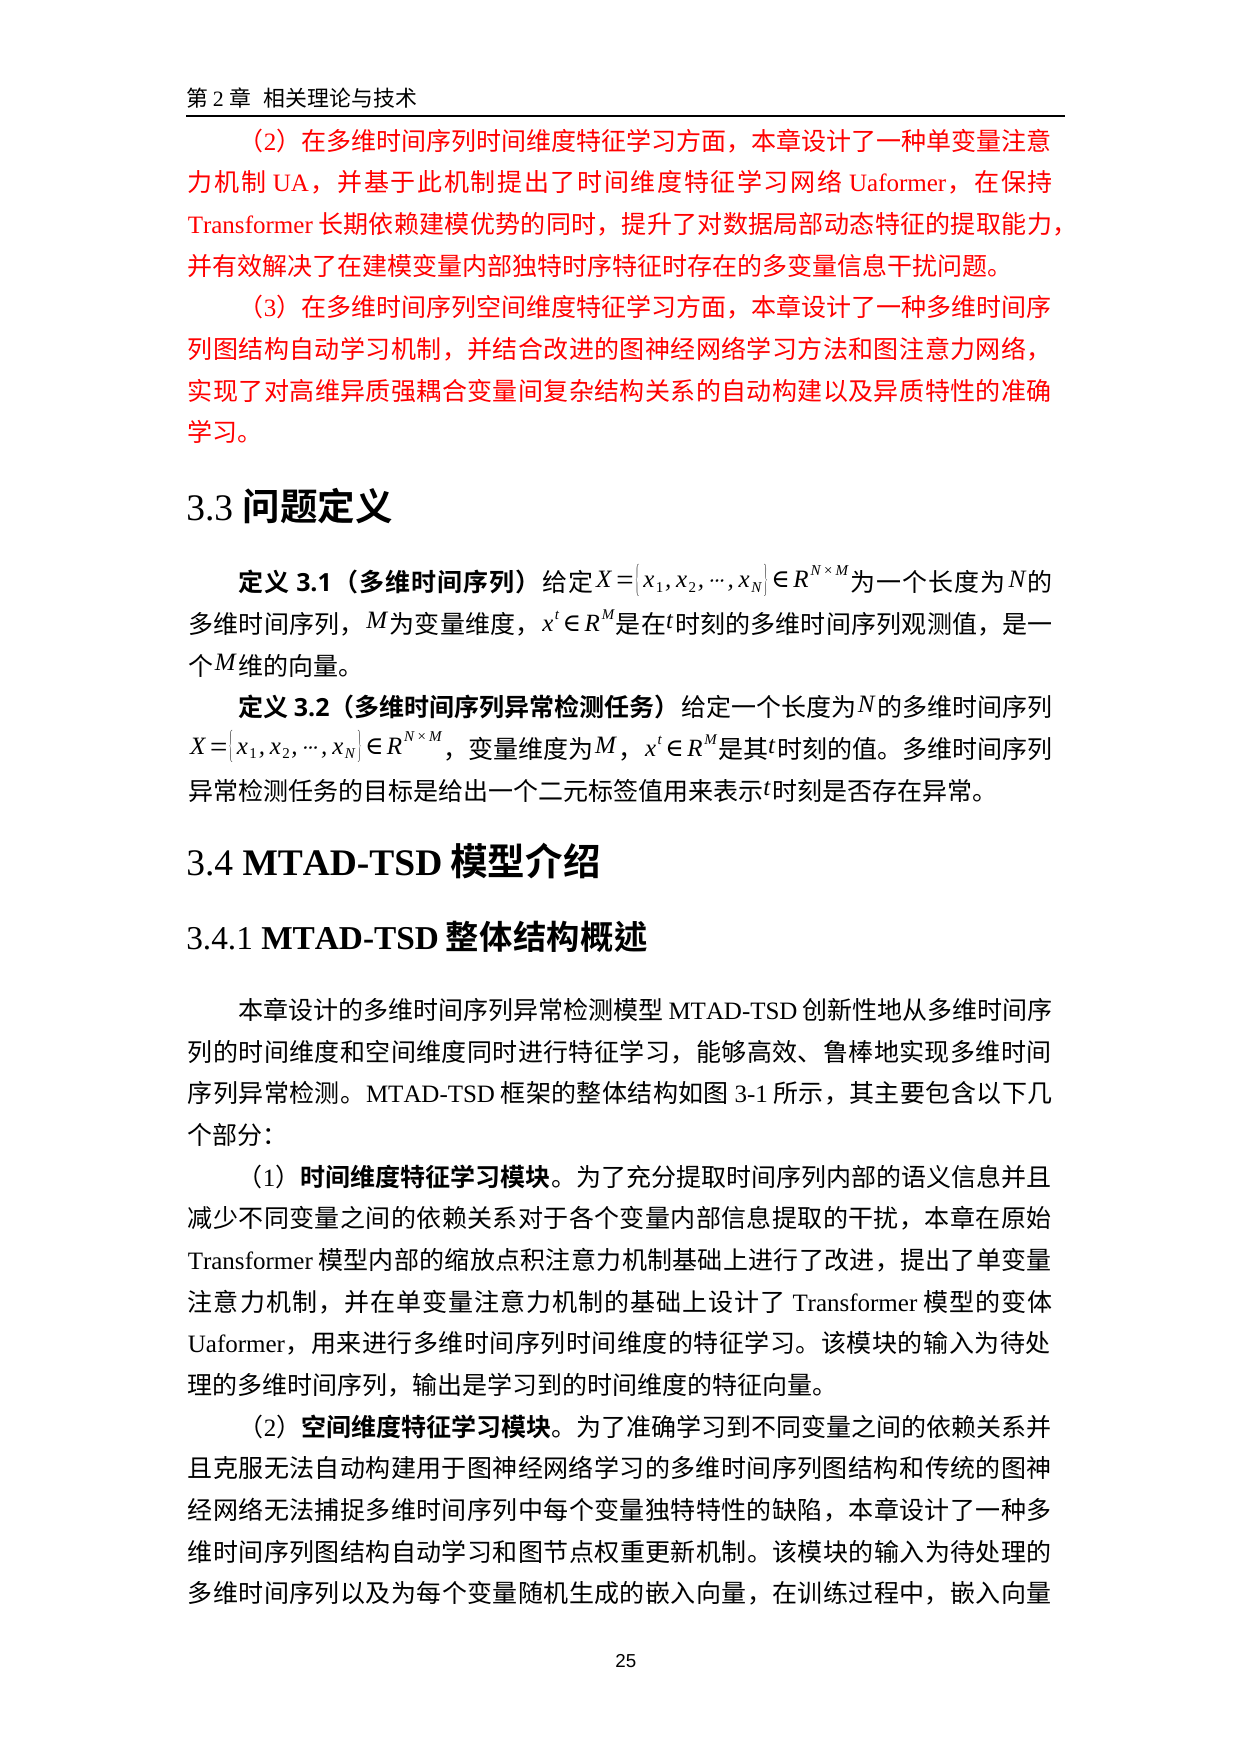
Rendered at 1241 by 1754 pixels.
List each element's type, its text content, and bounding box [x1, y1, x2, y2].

text （2）在多维时间序列时间维度特征学习方面，本章设计了一种单变量注意力机制UA，并基于此机制提出了时间维度特征学习网络Uaformer，在保持 Transformer长期依赖建模优势的同时，提升了对数据局部动态特征的提取能力，并有效解决了在建模变量内部独特时序特征时存在的多变量信息干扰问题。 [188, 117, 1053, 283]
subtitle MTAD-TSD整体结构概述 [186, 913, 1065, 959]
subtitle MTAD-TSD模型介绍 [186, 835, 1065, 886]
text （3）在多维时间序列空间维度特征学习方面，本章设计了一种多维时间序列图结构自动学习机制，并结合改进的图神经网络学习方法和图注意力网络，实现了对高维异质强耦合变量间复杂结构关系的自动构建以及异质特性的准确学习。 [188, 283, 1053, 450]
text 定义3.2（多维时间序列异常检测任务）给定一个长度为的多维时间序列，变量维度为，是其时刻的值。多维时间序列异常检测任务的目标是给出一个二元标签值用来表示时刻是否存在异常。 [188, 683, 1053, 808]
text （1）时间维度特征学习模块。为了充分提取时间序列内部的语义信息并且减少不同变量之间的依赖关系对于各个变量内部信息提取的干扰，本章在原始Transformer模型内部的缩放点积注意力机制基础上进行了改进，提出了单变量注意力机制，并在单变量注意力机制的基础上设计了Transformer模型的变体Uaformer，用来进行多维时间序列时间维度的特征学习。该模块的输入为待处理的多维时间序列，输出是学习到的时间维度的特征向量。 [188, 1153, 1053, 1403]
text 本章设计的多维时间序列异常检测模型MTAD-TSD创新性地从多维时间序列的时间维度和空间维度同时进行特征学习，能够高效、鲁棒地实现多维时间序列异常检测。MTAD-TSD框架的整体结构如图3-1所示，其主要包含以下几个部分： [188, 986, 1053, 1153]
text 定义3.1（多维时间序列）给定为一个长度为的多维时间序列，为变量维度，是在时刻的多维时间序列观测值，是一个维的向量。 [188, 558, 1053, 683]
subtitle 问题定义 [186, 477, 1065, 531]
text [188, 1403, 1053, 1611]
